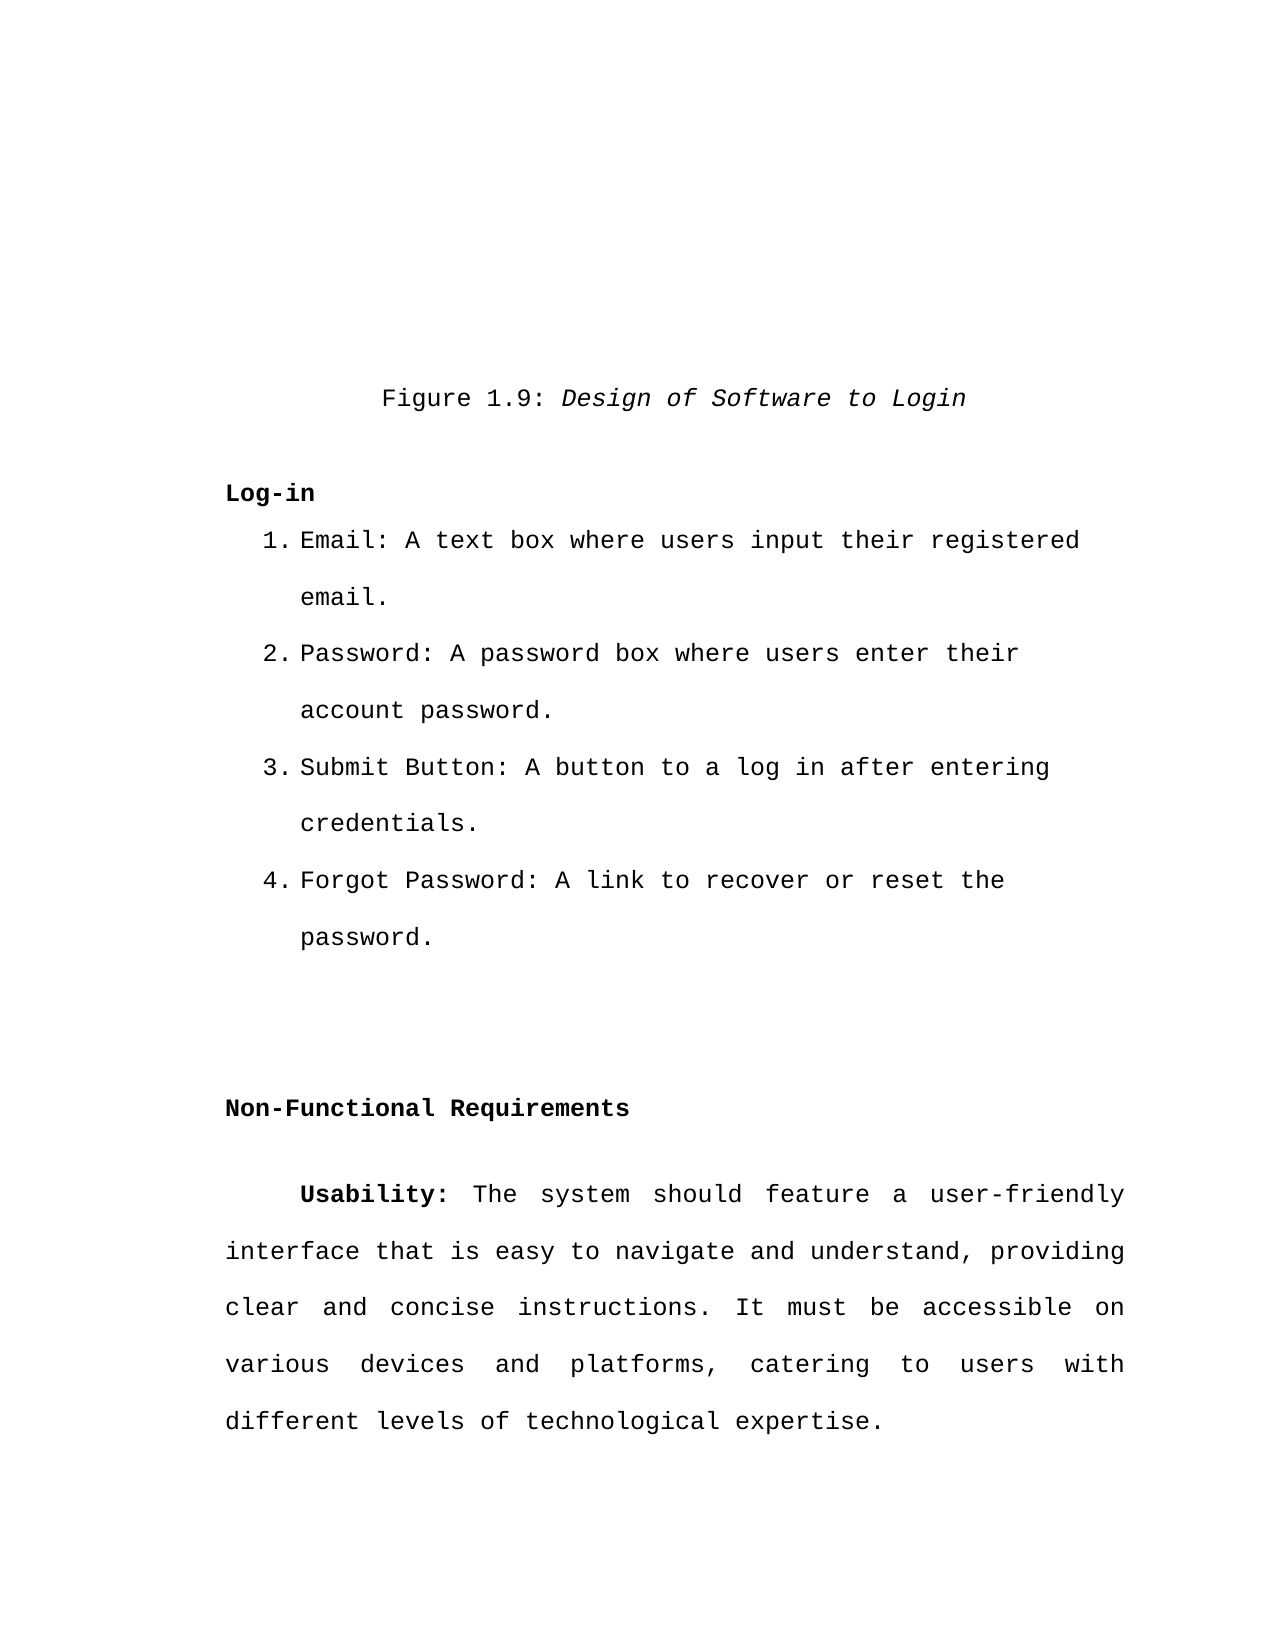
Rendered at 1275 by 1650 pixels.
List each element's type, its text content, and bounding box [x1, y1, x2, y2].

text Usability: The system should feature a user-friendly interface that is easy to navigate and understand, providing clear and concise instructions. It must be accessible on various devices and platforms, catering to users with different levels of technological expertise. [225, 1182, 1125, 1437]
list Submit Button: A button to a log in after entering credentials. [262, 754, 1125, 839]
list Email: A text box where users input their registered email. [262, 527, 1125, 612]
list Password: A password box where users enter their account password. [262, 641, 1125, 726]
list Forgot Password: A link to recover or reset the password. [262, 867, 1125, 952]
text Log-in [225, 480, 1125, 509]
text Figure 1.9: Design of Software to Login [225, 386, 1125, 414]
text Non-Functional Requirements [225, 1096, 1125, 1124]
